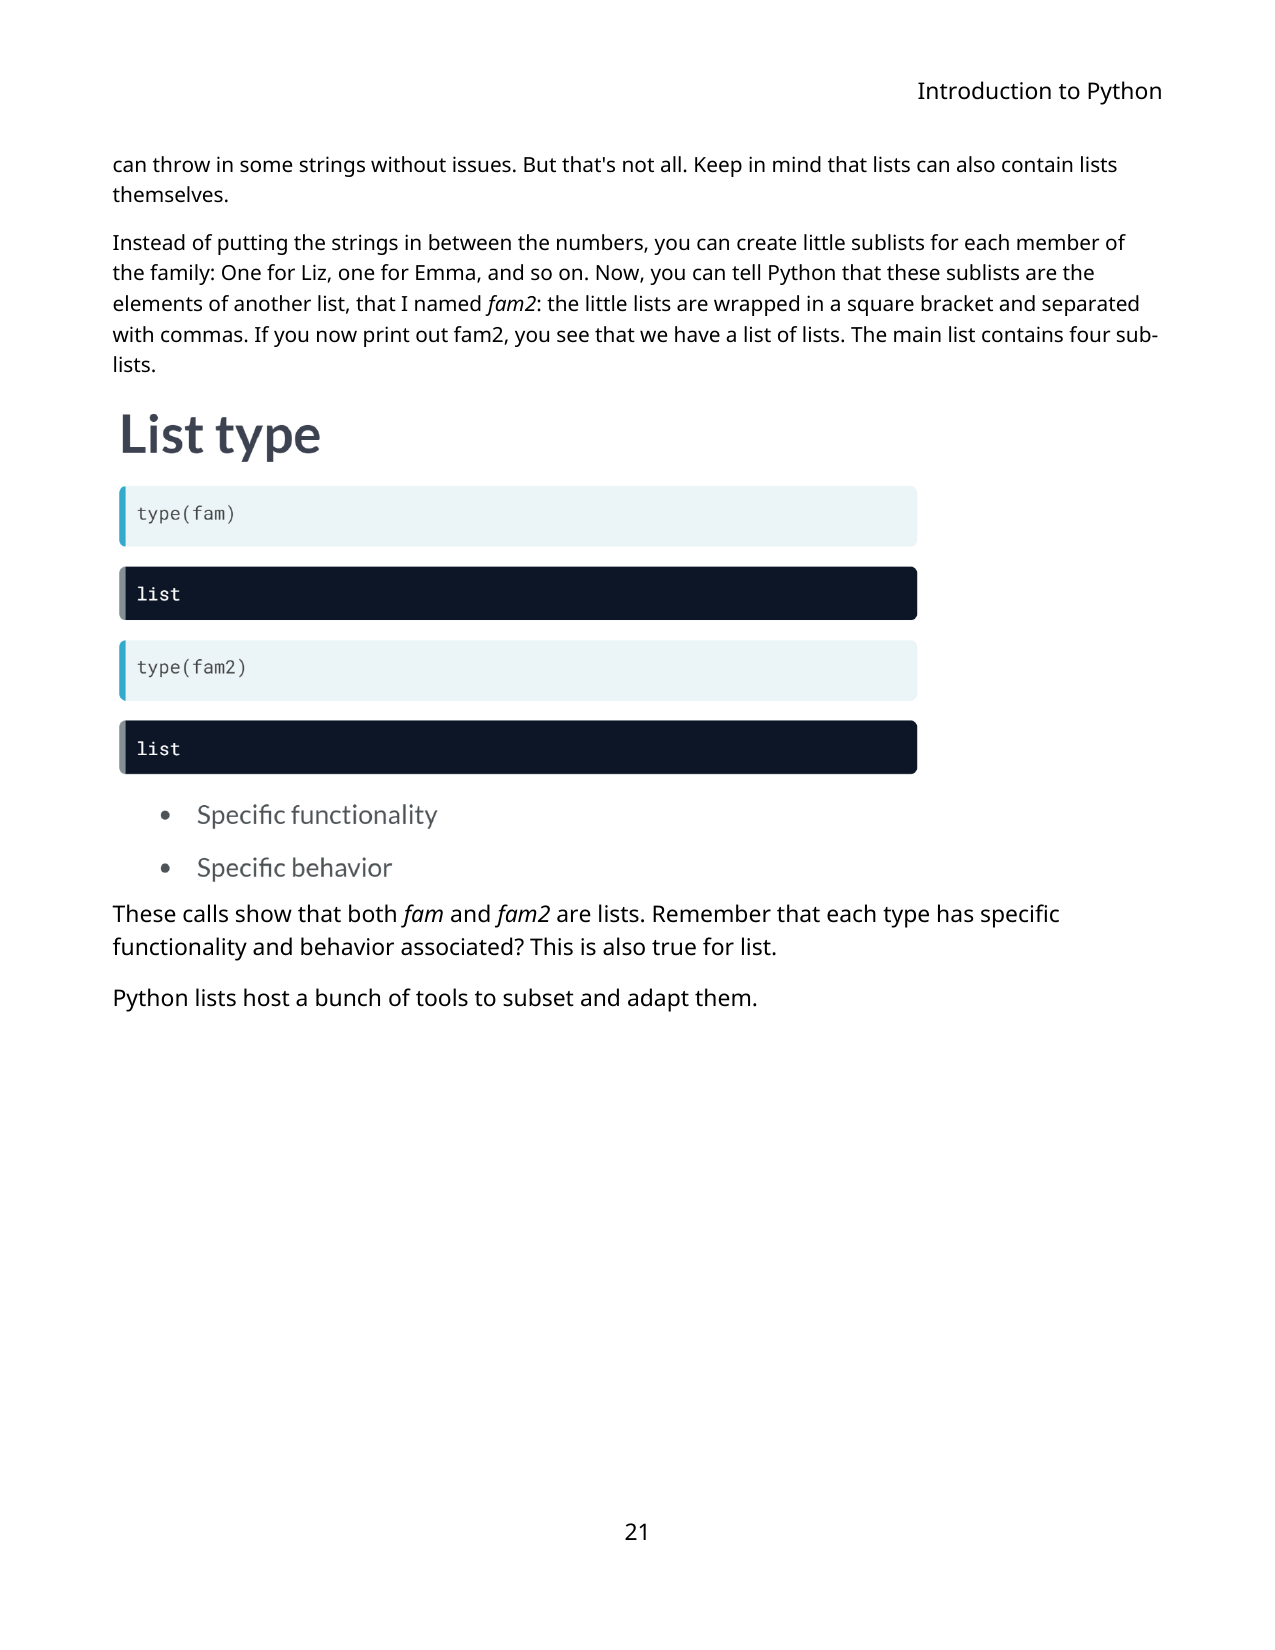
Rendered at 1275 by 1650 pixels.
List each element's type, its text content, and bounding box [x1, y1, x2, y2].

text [112, 150, 1162, 209]
text Python lists host a bunch of tools to subset and adapt them. [112, 982, 1162, 1013]
picture [112, 397, 939, 896]
text Instead of putting the strings in between the numbers, you can create little sublists for each member of the family: One for Liz, one for Emma, and so on. Now, you can tell Python that these sublists are the elements of another list, that I named fam2: the little lists are wrapped in a square bracket and separated with commas. If you now print out fam2, you see that we have a list of lists. The main list contains four sub-lists. [112, 228, 1162, 379]
